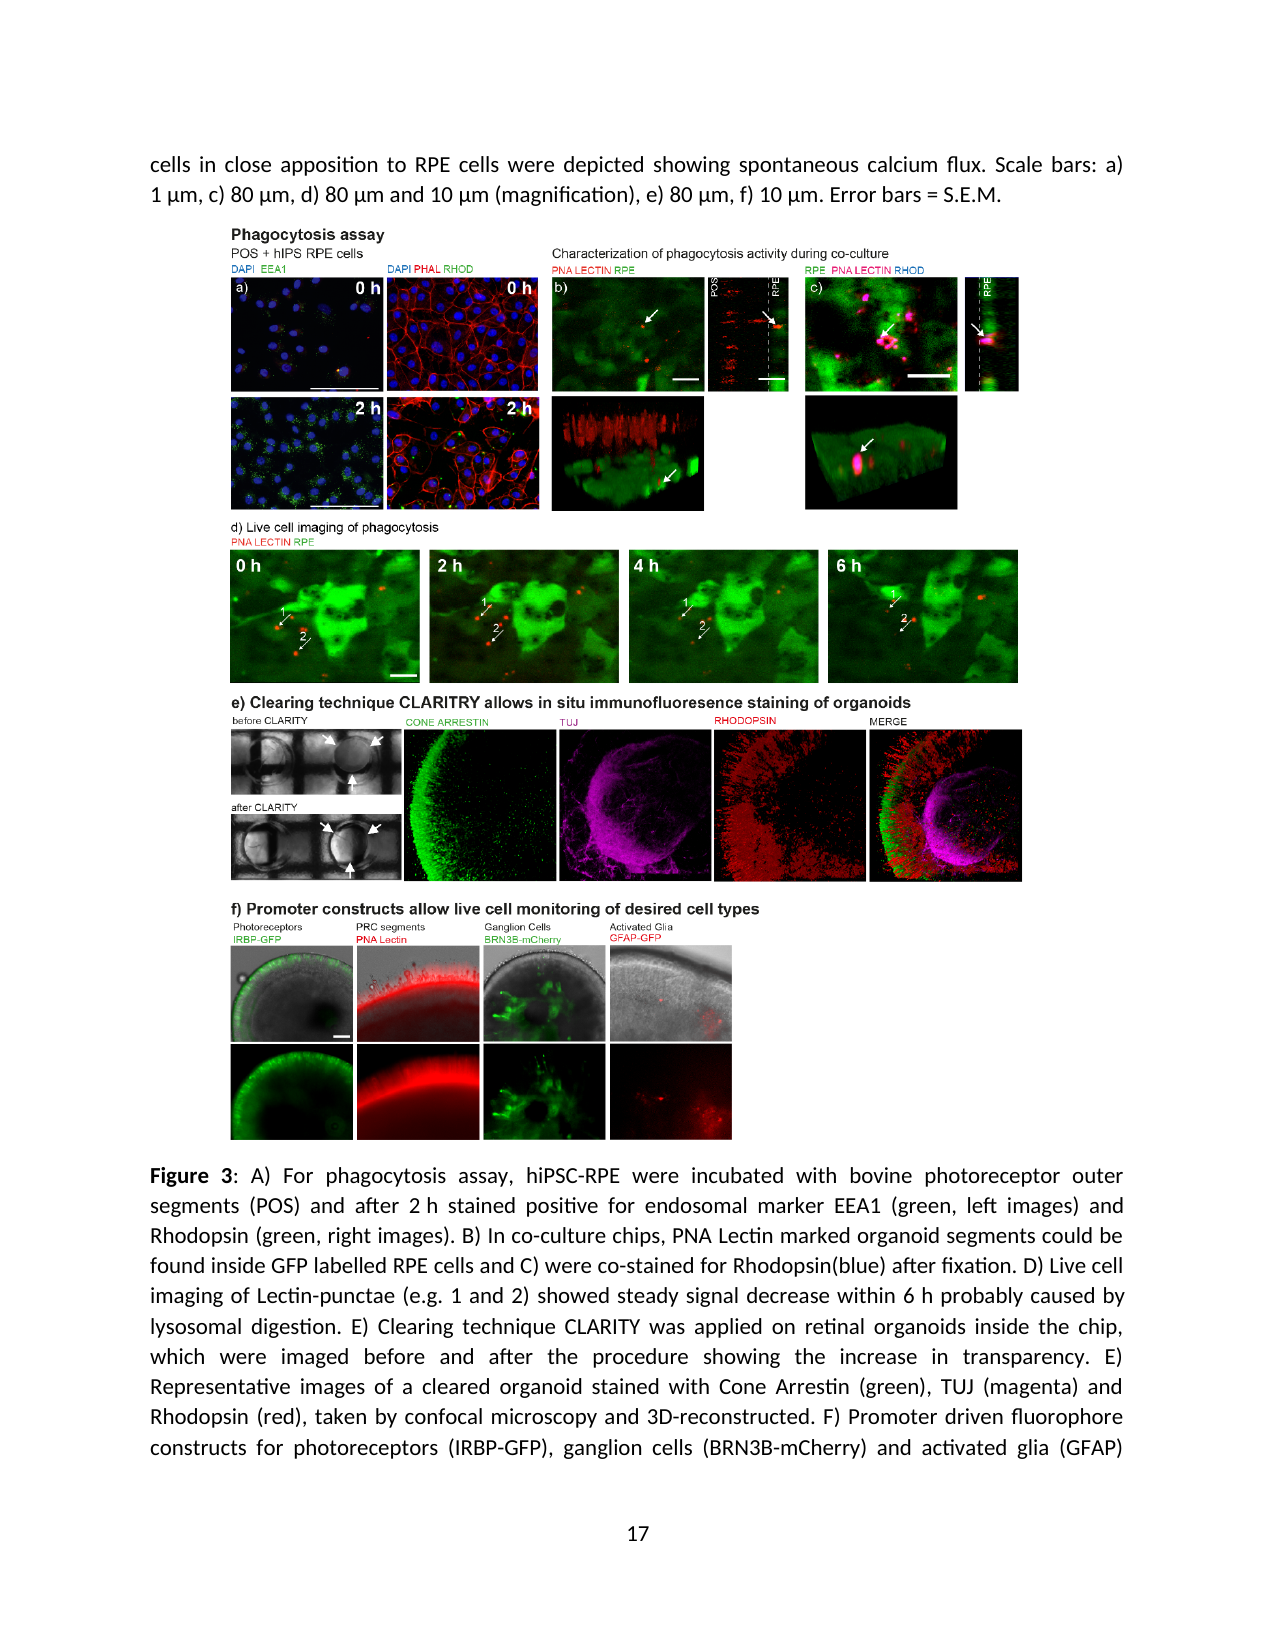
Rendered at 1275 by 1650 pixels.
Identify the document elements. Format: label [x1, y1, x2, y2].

text [150, 1161, 1125, 1461]
text [150, 150, 1125, 208]
picture [230, 227, 1045, 1140]
